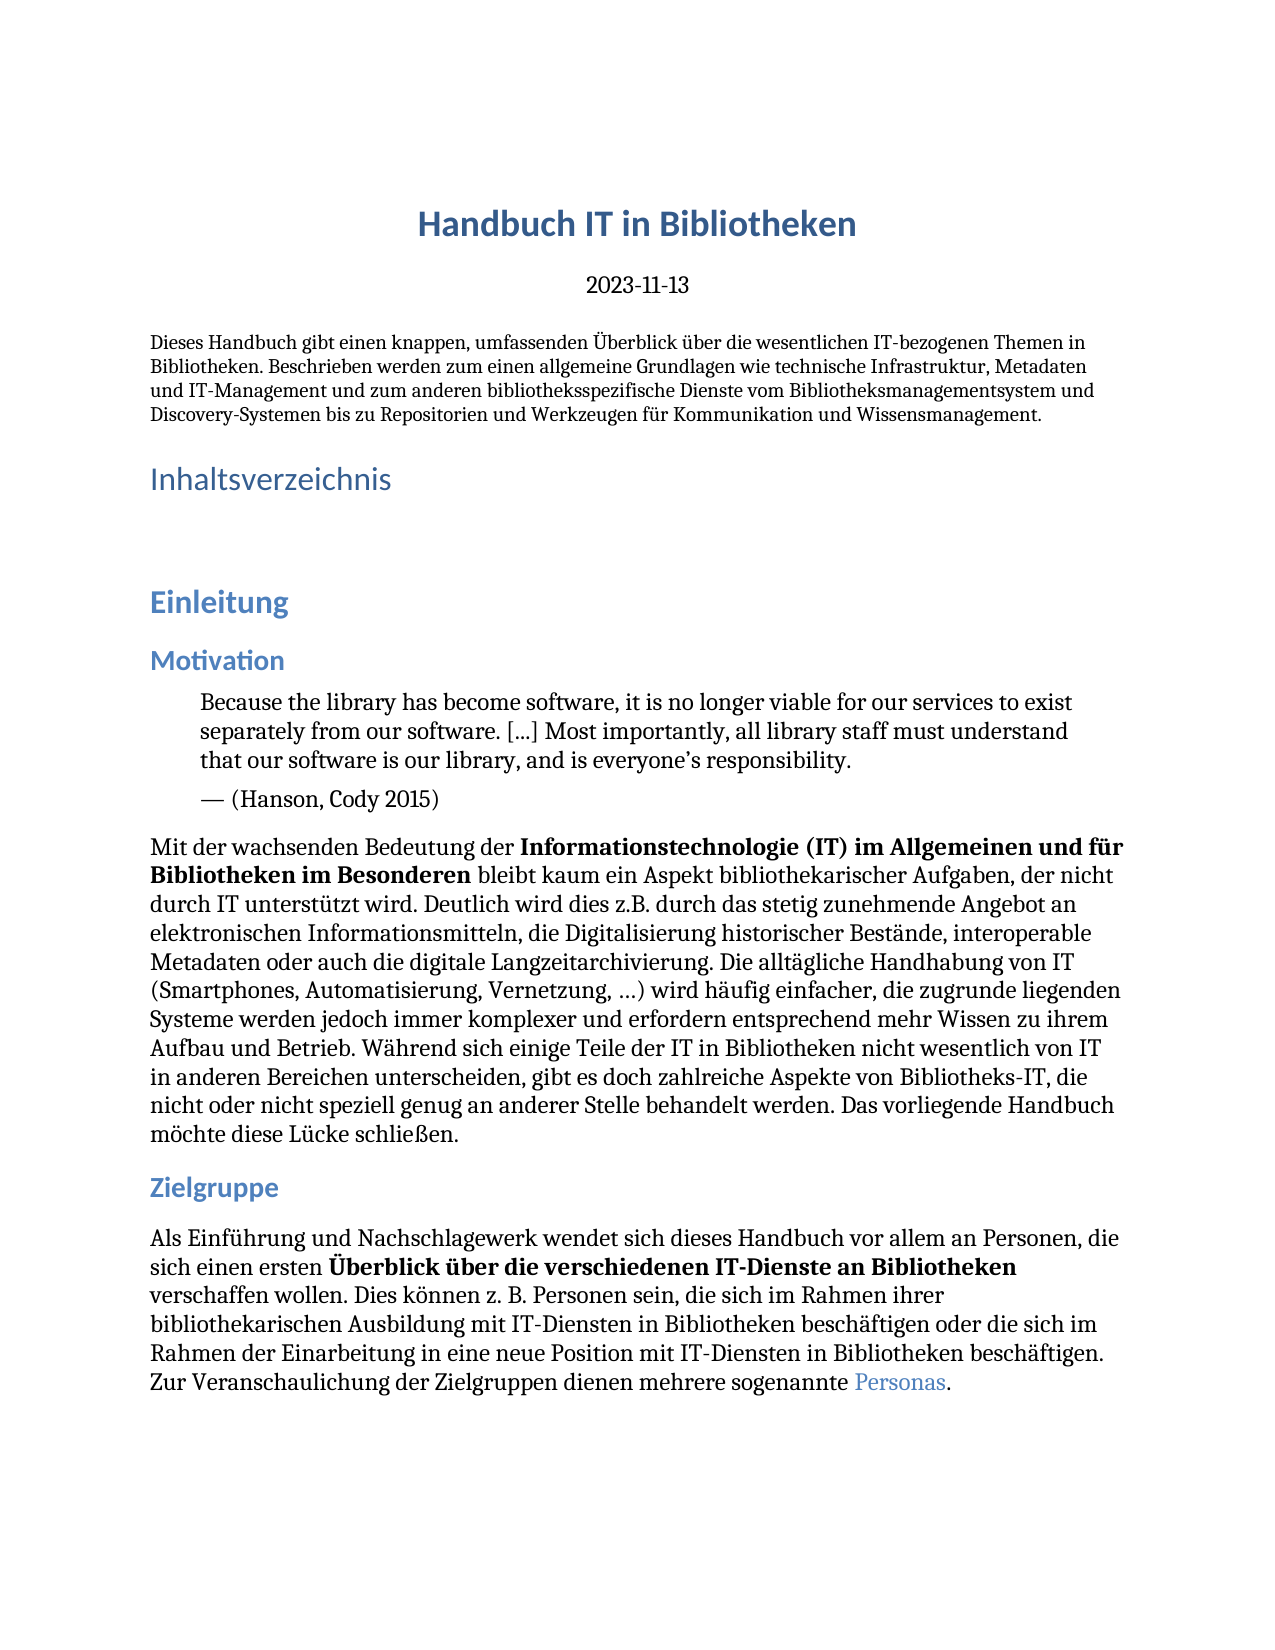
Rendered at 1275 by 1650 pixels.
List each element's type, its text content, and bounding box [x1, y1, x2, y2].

subtitle Motivation [150, 642, 1125, 678]
text 2023-11-13 [150, 271, 1125, 299]
text Als Einführung und Nachschlagewerk wendet sich dieses Handbuch vor allem an Personen, die sich einen ersten Überblick über die verschiedenen IT-Dienste an Bibliotheken verschaffen wollen. Dies können z. B. Personen sein, die sich im Rahmen ihrer bibliothekarischen Ausbildung mit IT-Diensten in Bibliotheken beschäftigen oder die sich im Rahmen der Einarbeitung in eine neue Position mit IT-Diensten in Bibliotheken beschäftigen. Zur Veranschaulichung der Zielgruppen dienen mehrere sogenannte Personas. [150, 1224, 1125, 1396]
subtitle Zielgruppe [150, 1169, 1125, 1205]
title Handbuch IT in Bibliotheken [150, 200, 1125, 246]
text Dieses Handbuch gibt einen knappen, umfassenden Überblick über die wesentlichen IT-bezogenen Themen in Bibliotheken. Beschrieben werden zum einen allgemeine Grundlagen wie technische Infrastruktur, Metadaten und IT-Management und zum anderen bibliotheksspezifische Dienste vom Bibliotheksmanagementsystem und Discovery-Systemen bis zu Repositorien und Werkzeugen für Kommunikation und Wissensmanagement. [150, 331, 1125, 427]
text Because the library has become software, it is no longer viable for our services to exist separately from our software. [...] Most importantly, all library staff must understand that our software is our library, and is everyone’s responsibility. [200, 688, 1075, 774]
subtitle Einleitung [150, 581, 1125, 621]
text — (Hanson, Cody 2015) [200, 785, 1075, 814]
text Mit der wachsenden Bedeutung der Informationstechnologie (IT) im Allgemeinen und für Bibliotheken im Besonderen bleibt kaum ein Aspekt bibliothekarischer Aufgaben, der nicht durch IT unterstützt wird. Deutlich wird dies z.B. durch das stetig zunehmende Angebot an elektronischen Informationsmitteln, die Digitalisierung historischer Bestände, interoperable Metadaten oder auch die digitale Langzeitarchivierung. Die alltägliche Handhabung von IT (Smartphones, Automatisierung, Vernetzung, …) wird häufig einfacher, die zugrunde liegenden Systeme werden jedoch immer komplexer und erfordern entsprechend mehr Wissen zu ihrem Aufbau und Betrieb. Während sich einige Teile der IT in Bibliotheken nicht wesentlich von IT in anderen Bereichen unterscheiden, gibt es doch zahlreiche Aspekte von Bibliotheks-IT, die nicht oder nicht speziell genug an anderer Stelle behandelt werden. Das vorliegende Handbuch möchte diese Lücke schließen. [150, 832, 1125, 1149]
